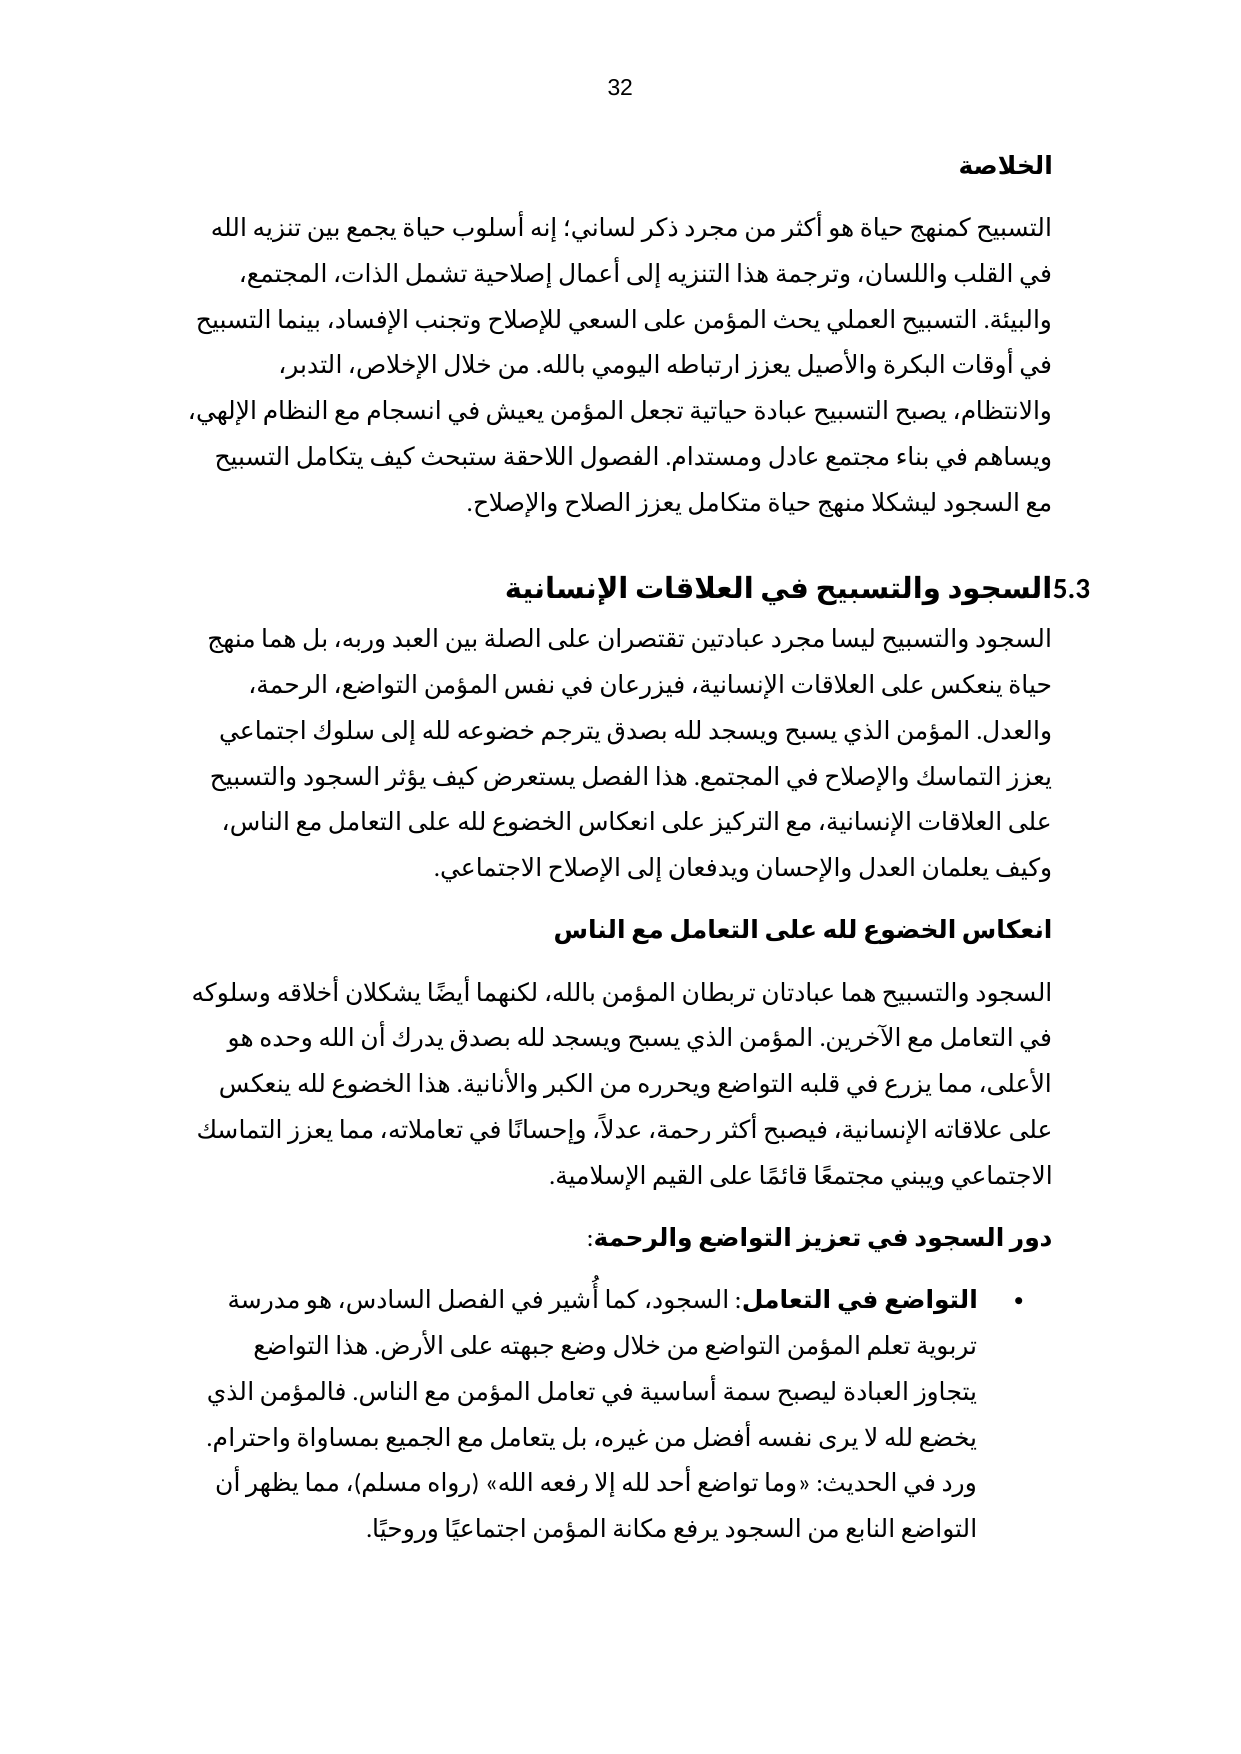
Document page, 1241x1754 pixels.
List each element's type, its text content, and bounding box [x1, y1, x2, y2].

list التواضع في التعامل: السجود، كما أُشير في الفصل السادس، هو مدرسة تربوية تعلم المؤمن التواضع من خلال وضع جبهته على الأرض. هذا التواضع يتجاوز العبادة ليصبح سمة أساسية في تعامل المؤمن مع الناس. فالمؤمن الذي يخضع لله لا يرى نفسه أفضل من غيره، بل يتعامل مع الجميع بمساواة واحترام. ورد في الحديث: «وما تواضع أحد لله إلا رفعه الله» (رواه مسلم)، مما يظهر أن التواضع النابع من السجود يرفع مكانة المؤمن اجتماعيًا وروحيًا. [187, 1284, 1015, 1544]
text انعكاس الخضوع لله على التعامل مع الناس [187, 914, 1053, 945]
text السجود والتسبيح هما عبادتان تربطان المؤمن بالله، لكنهما أيضًا يشكلان أخلاقه وسلوكه في التعامل مع الآخرين. المؤمن الذي يسبح ويسجد لله بصدق يدرك أن الله وحده هو الأعلى، مما يزرع في قلبه التواضع ويحرره من الكبر والأنانية. هذا الخضوع لله ينعكس على علاقاته الإنسانية، فيصبح أكثر رحمة، عدلاً، وإحسانًا في تعاملاته، مما يعزز التماسك الاجتماعي ويبني مجتمعًا قائمًا على القيم الإسلامية. [187, 977, 1053, 1190]
text الخلاصة [187, 150, 1053, 181]
text دور السجود في تعزيز التواضع والرحمة: [187, 1222, 1053, 1253]
text التسبيح كمنهج حياة هو أكثر من مجرد ذكر لساني؛ إنه أسلوب حياة يجمع بين تنزيه الله في القلب واللسان، وترجمة هذا التنزيه إلى أعمال إصلاحية تشمل الذات، المجتمع، والبيئة. التسبيح العملي يحث المؤمن على السعي للإصلاح وتجنب الإفساد، بينما التسبيح في أوقات البكرة والأصيل يعزز ارتباطه اليومي بالله. من خلال الإخلاص، التدبر، والانتظام، يصبح التسبيح عبادة حياتية تجعل المؤمن يعيش في انسجام مع النظام الإلهي، ويساهم في بناء مجتمع عادل ومستدام. الفصول اللاحقة ستبحث كيف يتكامل التسبيح مع السجود ليشكلا منهج حياة متكامل يعزز الصلاح والإصلاح. [187, 212, 1053, 517]
text السجود والتسبيح ليسا مجرد عبادتين تقتصران على الصلة بين العبد وربه، بل هما منهج حياة ينعكس على العلاقات الإنسانية، فيزرعان في نفس المؤمن التواضع، الرحمة، والعدل. المؤمن الذي يسبح ويسجد لله بصدق يترجم خضوعه لله إلى سلوك اجتماعي يعزز التماسك والإصلاح في المجتمع. هذا الفصل يستعرض كيف يؤثر السجود والتسبيح على العلاقات الإنسانية، مع التركيز على انعكاس الخضوع لله على التعامل مع الناس، وكيف يعلمان العدل والإحسان ويدفعان إلى الإصلاح الاجتماعي. [187, 623, 1053, 883]
subtitle السجود والتسبيح في العلاقات الإنسانية [187, 570, 1053, 606]
